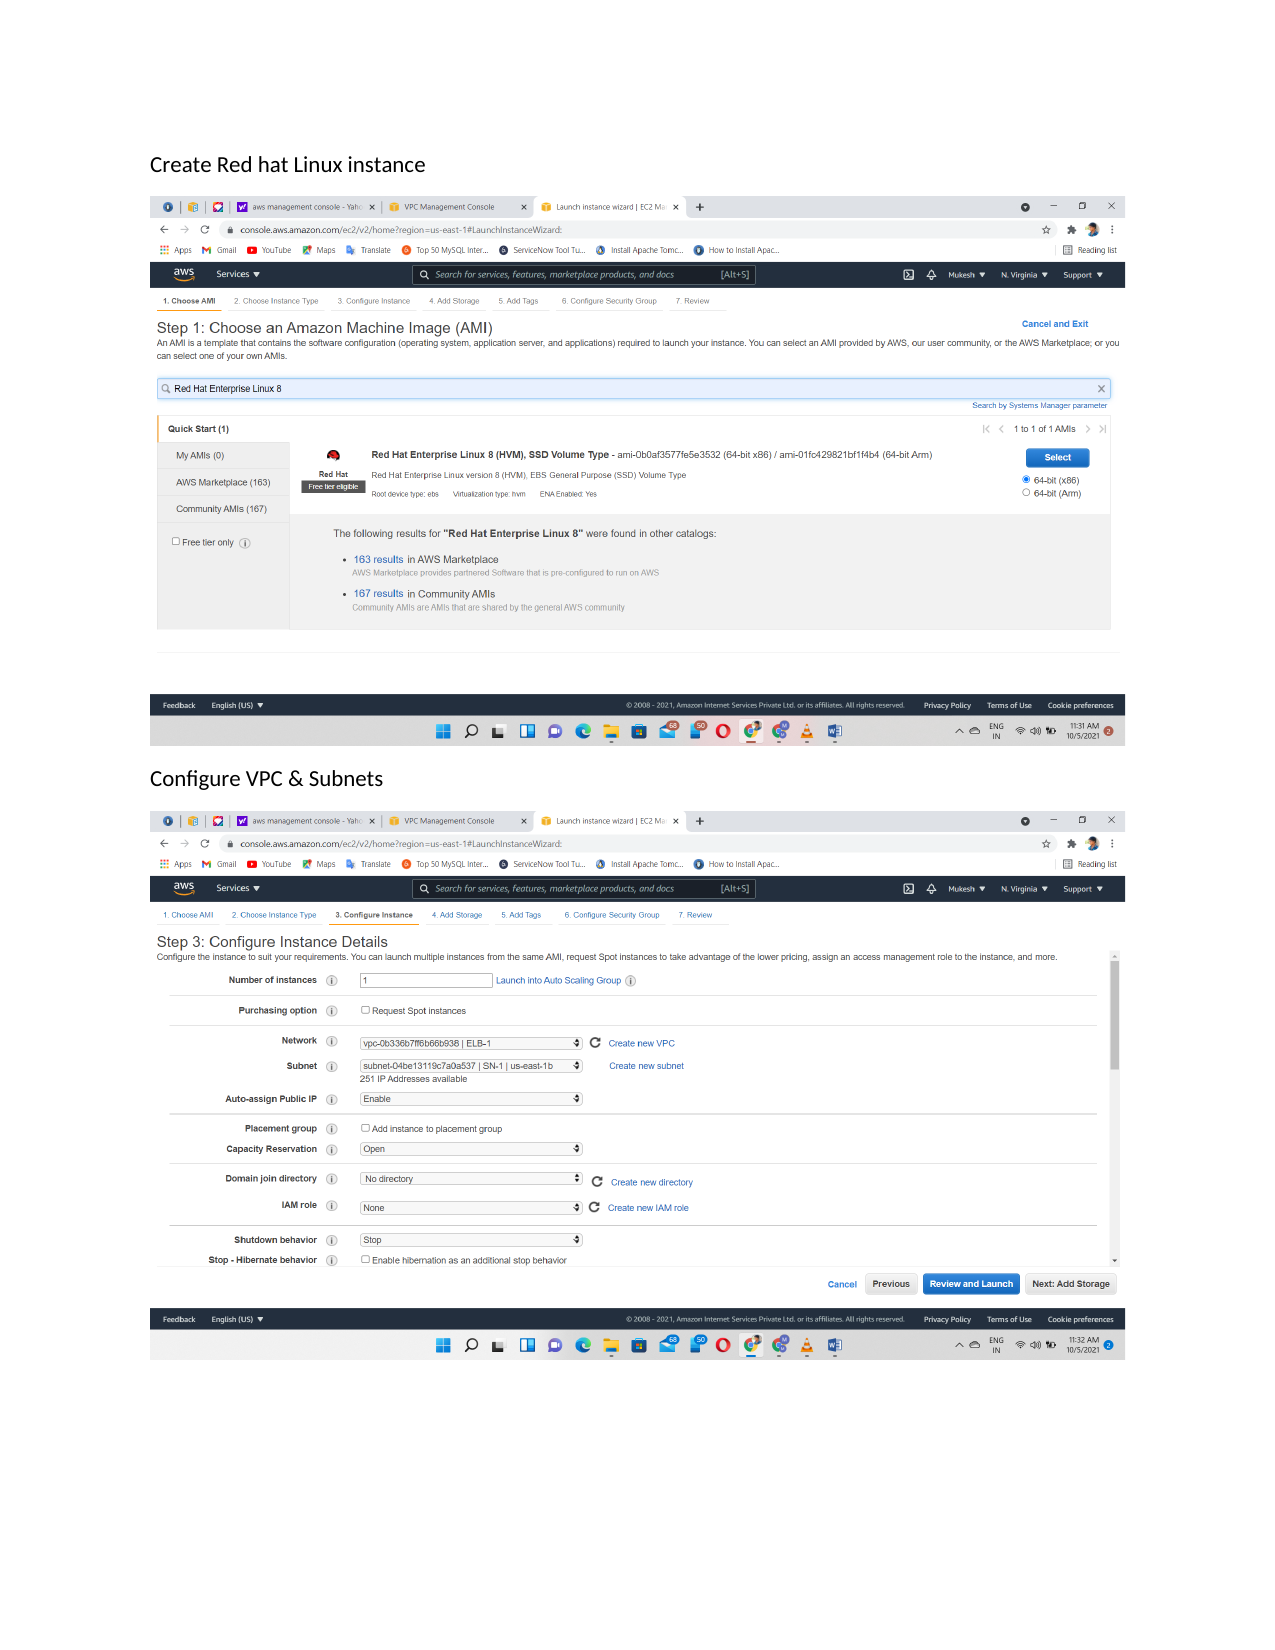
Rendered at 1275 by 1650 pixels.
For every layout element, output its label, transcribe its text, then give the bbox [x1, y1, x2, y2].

picture [150, 811, 1125, 1360]
text Configure VPC & Subnets [150, 764, 1125, 792]
picture [150, 196, 1125, 746]
text Create Red hat Linux instance [150, 150, 1125, 178]
